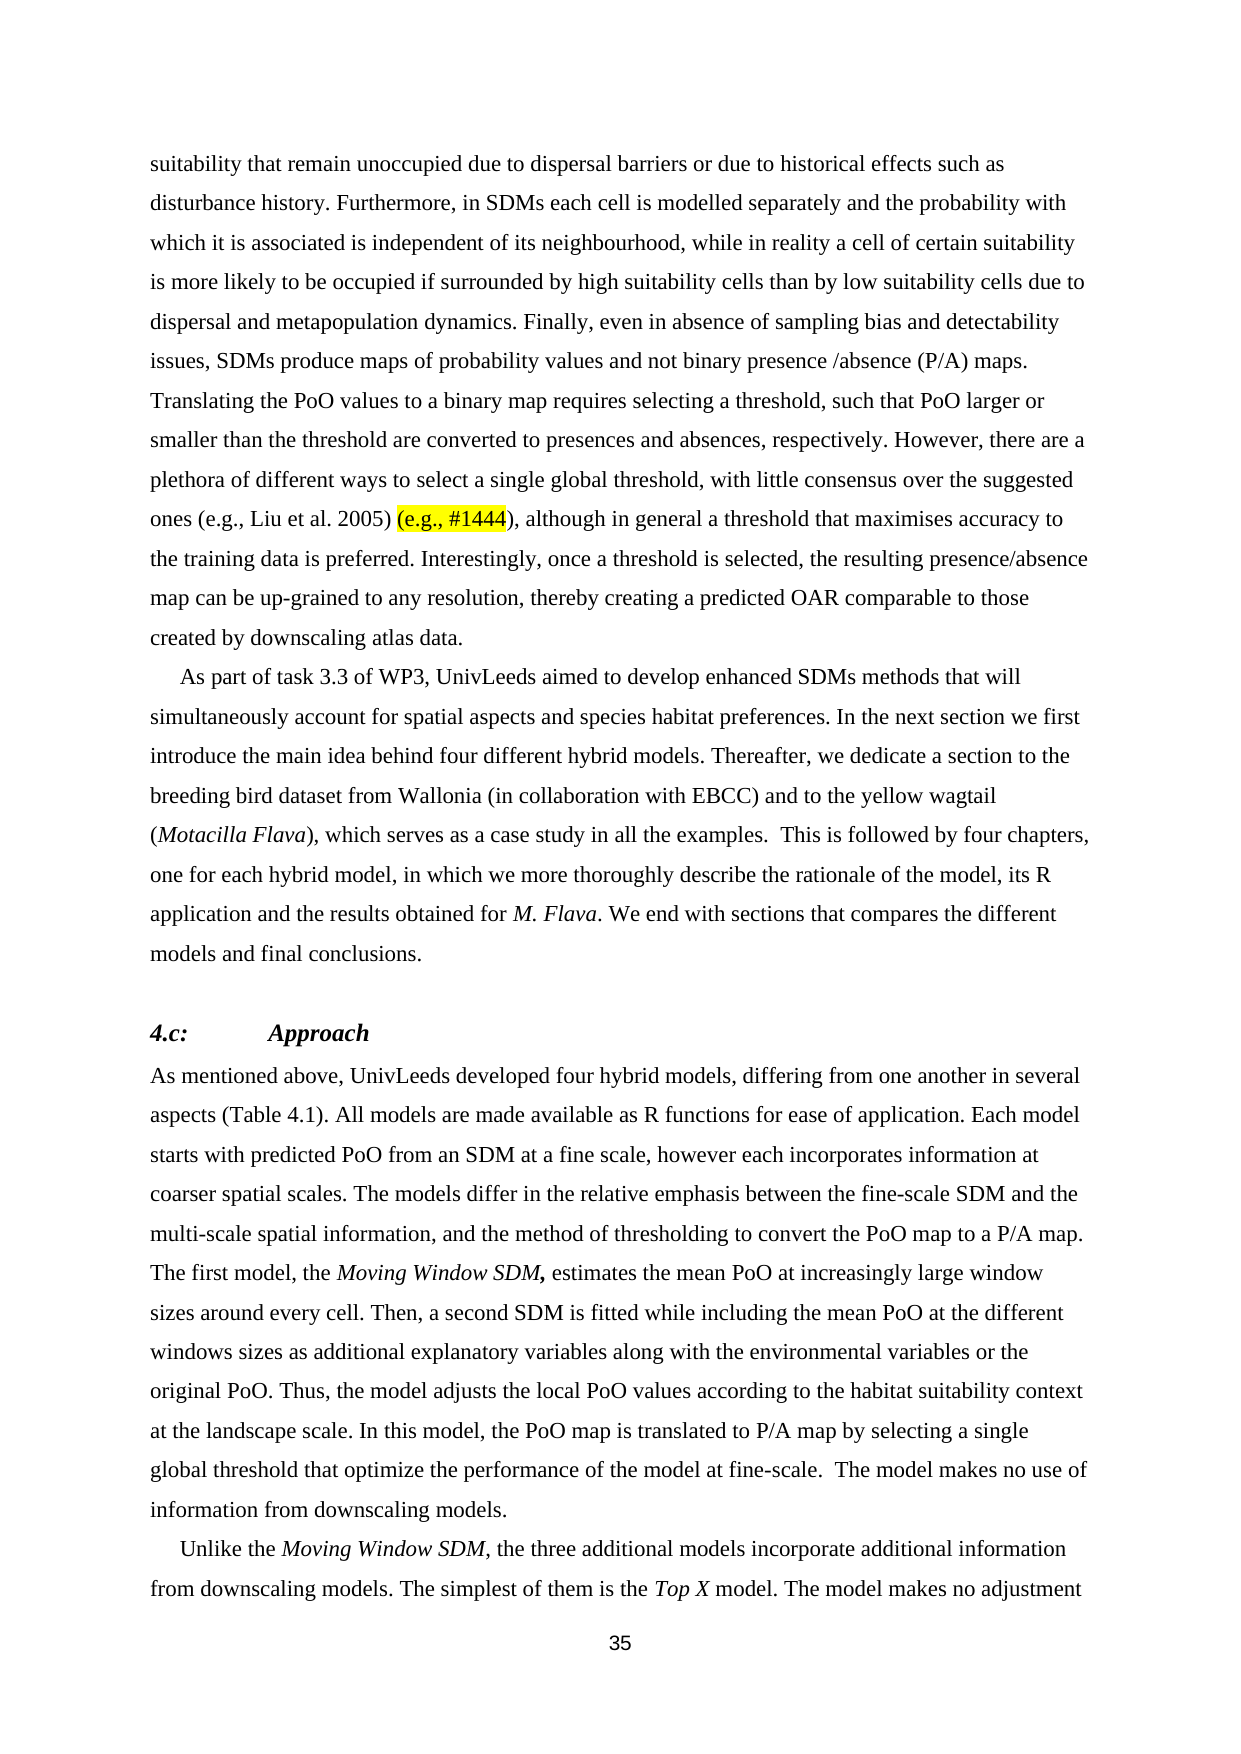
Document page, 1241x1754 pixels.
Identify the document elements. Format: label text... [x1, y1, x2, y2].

text As part of task 3.3 of WP3, UnivLeeds aimed to develop enhanced SDMs methods that will simultaneously account for spatial aspects and species habitat preferences. In the next section we first introduce the main idea behind four different hybrid models. Thereafter, we dedicate a section to the breeding bird dataset from Wallonia (in collaboration with EBCC) and to the yellow wagtail (Motacilla Flava), which serves as a case study in all the examples. This is followed by four chapters, one for each hybrid model, in which we more thoroughly describe the rationale of the model, its R application and the results obtained for M. Flava. We end with sections that compares the different models and final conclusions. [150, 663, 1090, 966]
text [150, 150, 1090, 650]
text As mentioned above, UnivLeeds developed four hybrid models, differing from one another in several aspects (Table 4.1). All models are made available as R functions for ease of application. Each model starts with predicted PoO from an SDM at a fine scale, however each incorporates information at coarser spatial scales. The models differ in the relative emphasis between the fine-scale SDM and the multi-scale spatial information, and the method of thresholding to convert the PoO map to a P/A map. The first model, the Moving Window SDM, estimates the mean PoO at increasingly large window sizes around every cell. Then, a second SDM is fitted while including the mean PoO at the different windows sizes as additional explanatory variables along with the environmental variables or the original PoO. Thus, the model adjusts the local PoO values according to the habitat suitability context at the landscape scale. In this model, the PoO map is translated to P/A map by selecting a single global threshold that optimize the performance of the model at fine-scale. The model makes no use of information from downscaling models. [150, 1062, 1090, 1522]
text 4.c: Approach [150, 1018, 1090, 1047]
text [150, 1535, 1090, 1601]
